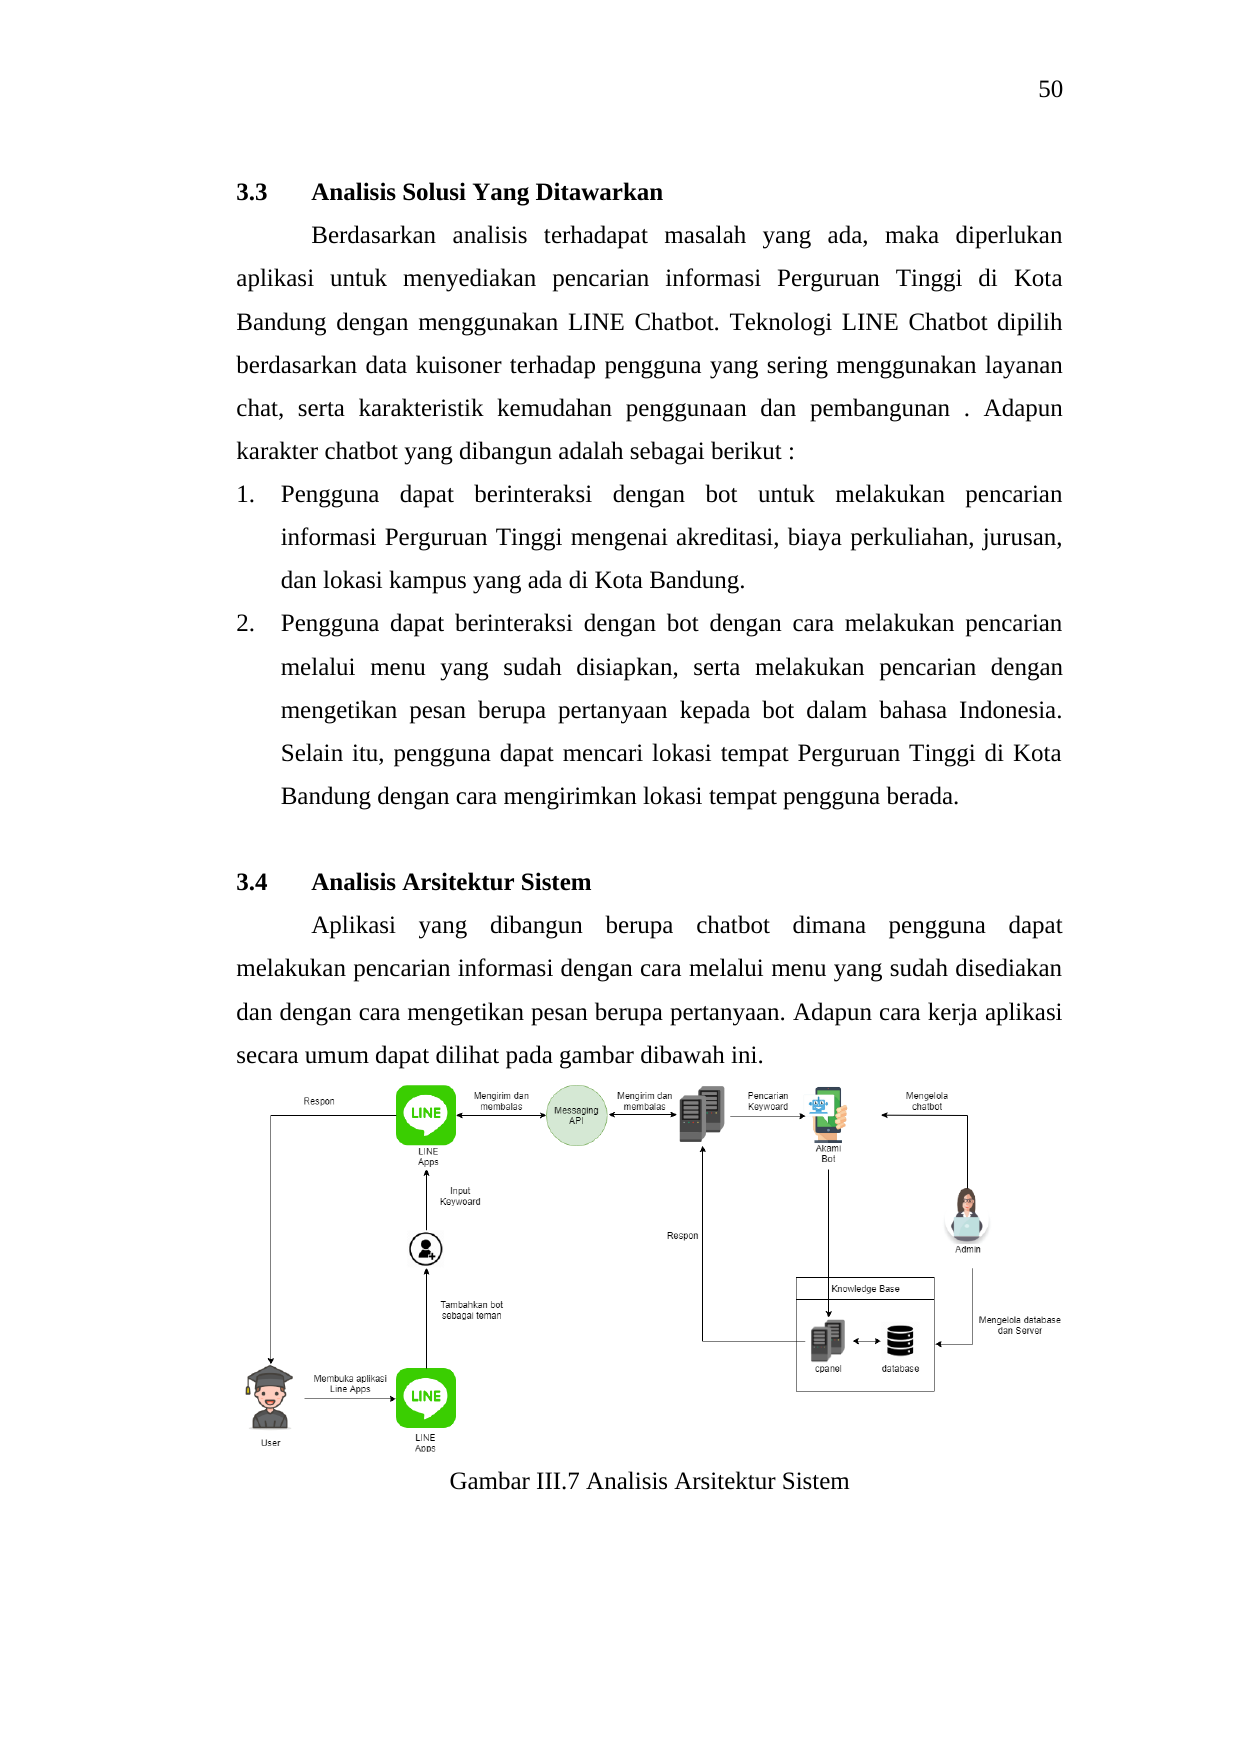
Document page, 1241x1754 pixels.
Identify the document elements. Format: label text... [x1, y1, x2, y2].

picture [236, 1082, 1063, 1452]
text 3.3 Analisis Solusi Yang Ditawarkan [236, 177, 1063, 206]
list Pengguna dapat berinteraksi dengan bot untuk melakukan pencarian informasi Perguruan Tinggi mengenai akreditasi, biaya perkuliahan, jurusan, dan lokasi kampus yang ada di Kota Bandung. [236, 479, 1063, 594]
text Aplikasi yang dibangun berupa chatbot dimana pengguna dapat melakukan pencarian informasi dengan cara melalui menu yang sudah disediakan dan dengan cara mengetikan pesan berupa pertanyaan. Adapun cara kerja aplikasi secara umum dapat dilihat pada gambar dibawah ini. [236, 910, 1063, 1068]
text Gambar III.7 Analisis Arsitektur Sistem [236, 1466, 1063, 1495]
text Berdasarkan analisis terhadapat masalah yang ada, maka diperlukan aplikasi untuk menyediakan pencarian informasi Perguruan Tinggi di Kota Bandung dengan menggunakan LINE Chatbot. Teknologi LINE Chatbot dipilih berdasarkan data kuisoner terhadap pengguna yang sering menggunakan layanan chat, serta karakteristik kemudahan penggunaan dan pembangunan . Adapun karakter chatbot yang dibangun adalah sebagai berikut : [236, 220, 1063, 465]
list Pengguna dapat berinteraksi dengan bot dengan cara melakukan pencarian melalui menu yang sudah disiapkan, serta melakukan pencarian dengan mengetikan pesan berupa pertanyaan kepada bot dalam bahasa Indonesia. Selain itu, pengguna dapat mencari lokasi tempat Perguruan Tinggi di Kota Bandung dengan cara mengirimkan lokasi tempat pengguna berada. [236, 608, 1063, 810]
text 3.4 Analisis Arsitektur Sistem [236, 867, 1063, 896]
